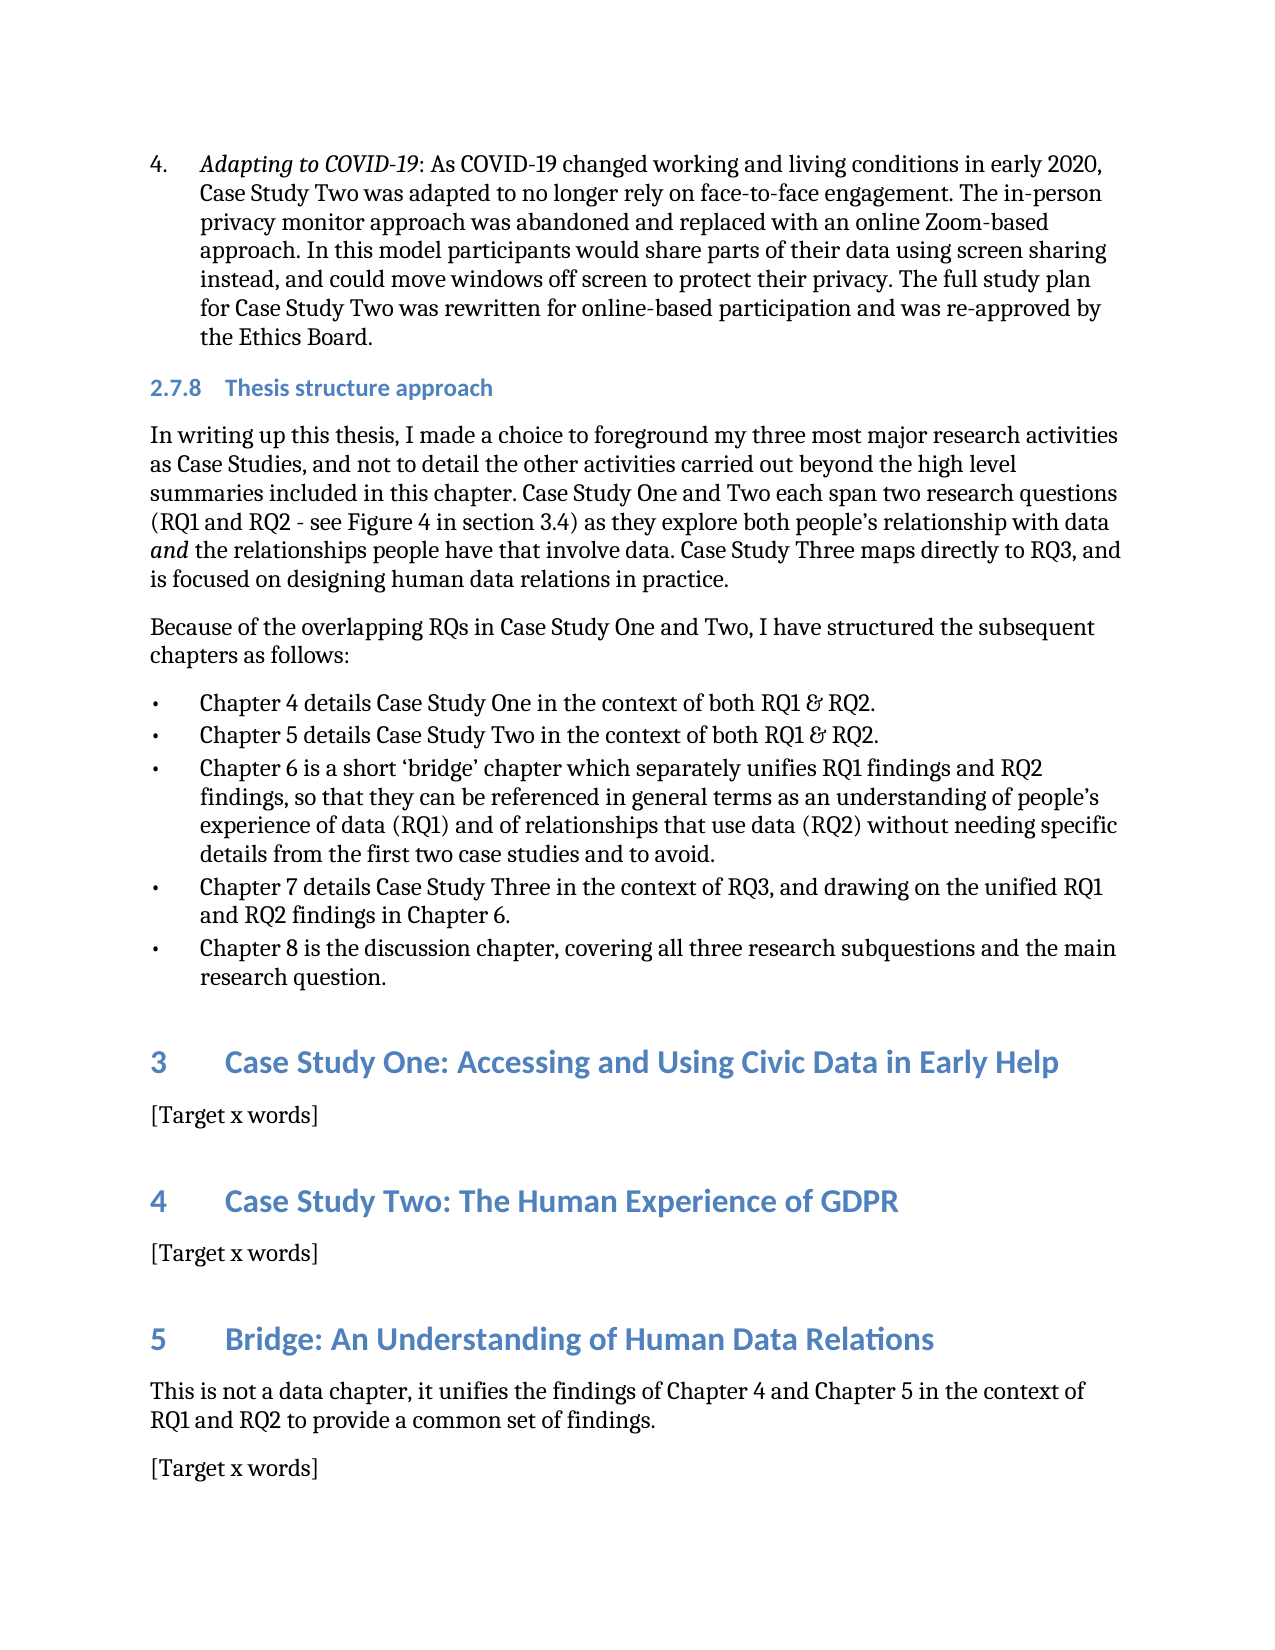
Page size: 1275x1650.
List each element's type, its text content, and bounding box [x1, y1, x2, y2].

subtitle 3 Case Study One: Accessing and Using Civic Data in Early Help [150, 1041, 1125, 1082]
list Chapter 6 is a short ‘bridge’ chapter which separately unifies RQ1 findings and RQ2 findings, so that they can be referenced in general terms as an understanding of people’s experience of data (RQ1) and of relationships that use data (RQ2) without needing specific details from the first two case studies and to avoid. [150, 754, 1125, 869]
subtitle 4 Case Study Two: The Human Experience of GDPR [150, 1179, 1125, 1220]
list Chapter 8 is the discussion chapter, covering all three research subquestions and the main research question. [150, 934, 1125, 991]
list Chapter 5 details Case Study Two in the context of both RQ1 & RQ2. [150, 721, 1125, 750]
text [Target x words] [150, 1453, 1125, 1482]
text [Target x words] [150, 1101, 1125, 1129]
subtitle 2.7.8 Thesis structure approach [150, 372, 1125, 403]
text This is not a data chapter, it unifies the findings of Chapter 4 and Chapter 5 in the context of RQ1 and RQ2 to provide a common set of findings. [150, 1377, 1125, 1435]
list Adapting to COVID-19: As COVID-19 changed working and living conditions in early 2020, Case Study Two was adapted to no longer rely on face-to-face engagement. The in-person privacy monitor approach was abandoned and replaced with an online Zoom-based approach. In this model participants would share parts of their data using screen sharing instead, and could move windows off screen to protect their privacy. The full study plan for Case Study Two was rewritten for online-based participation and was re-approved by the Ethics Board. [150, 150, 1125, 351]
text In writing up this thesis, I made a choice to foreground my three most major research activities as Case Studies, and not to detail the other activities carried out beyond the high level summaries included in this chapter. Case Study One and Two each span two research questions (RQ1 and RQ2 - see Figure 4 in section 3.4) as they explore both people’s relationship with data and the relationships people have that involve data. Case Study Three maps directly to RQ3, and is focused on designing human data relations in practice. [150, 421, 1125, 594]
list Chapter 4 details Case Study One in the context of both RQ1 & RQ2. [150, 689, 1125, 718]
text [Target x words] [150, 1239, 1125, 1268]
text Because of the overlapping RQs in Case Study One and Two, I have structured the subsequent chapters as follows: [150, 613, 1125, 670]
subtitle 5 Bridge: An Understanding of Human Data Relations [150, 1318, 1125, 1358]
list Chapter 7 details Case Study Three in the context of RQ3, and drawing on the unified RQ1 and RQ2 findings in Chapter 6. [150, 873, 1125, 930]
